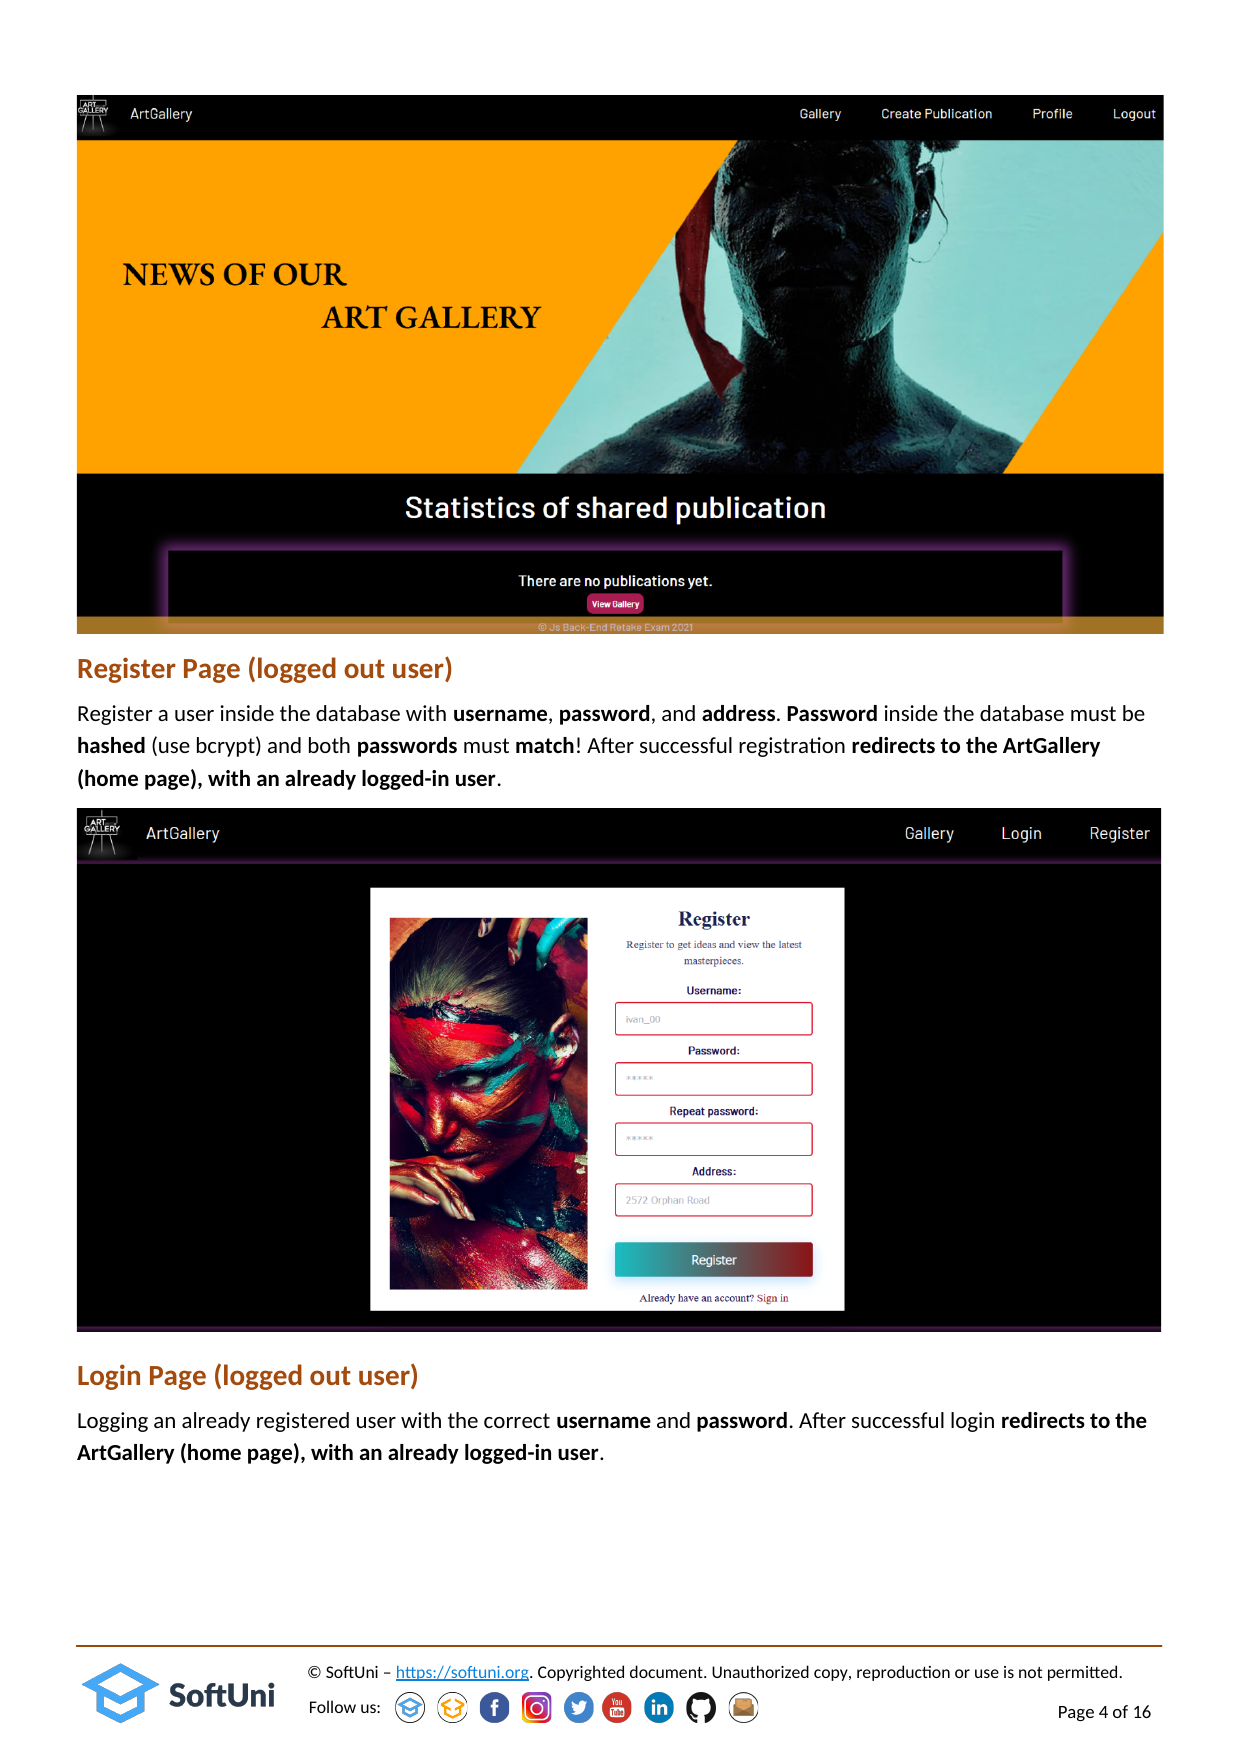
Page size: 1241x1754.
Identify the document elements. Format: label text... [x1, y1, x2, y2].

subtitle Register Page (logged out user) [77, 650, 1163, 686]
picture [479, 1692, 510, 1723]
picture [686, 1692, 716, 1723]
picture [395, 1692, 425, 1723]
picture [665, 1692, 674, 1701]
picture [437, 1692, 468, 1723]
picture [665, 1714, 674, 1723]
picture [76, 808, 1162, 1332]
text Logging an already registered user with the correct username and password. After successful login redirects to the ArtGallery (home page), with an already logged-in user. [77, 1406, 1163, 1466]
picture [658, 1705, 667, 1714]
text Register a user inside the database with username, password, and address. Password inside the database must be hashed (use bcrypt) and both passwords must match! After successful registration redirects to the ArtGallery (home page), with an already logged-in user. [77, 699, 1163, 792]
picture [522, 1692, 552, 1723]
picture [75, 1658, 281, 1729]
picture [602, 1692, 632, 1723]
picture [76, 95, 1164, 634]
picture [644, 1714, 653, 1723]
subtitle Login Page (logged out user) [77, 1357, 1163, 1393]
picture [728, 1692, 759, 1723]
picture [644, 1692, 653, 1701]
picture [564, 1692, 594, 1723]
